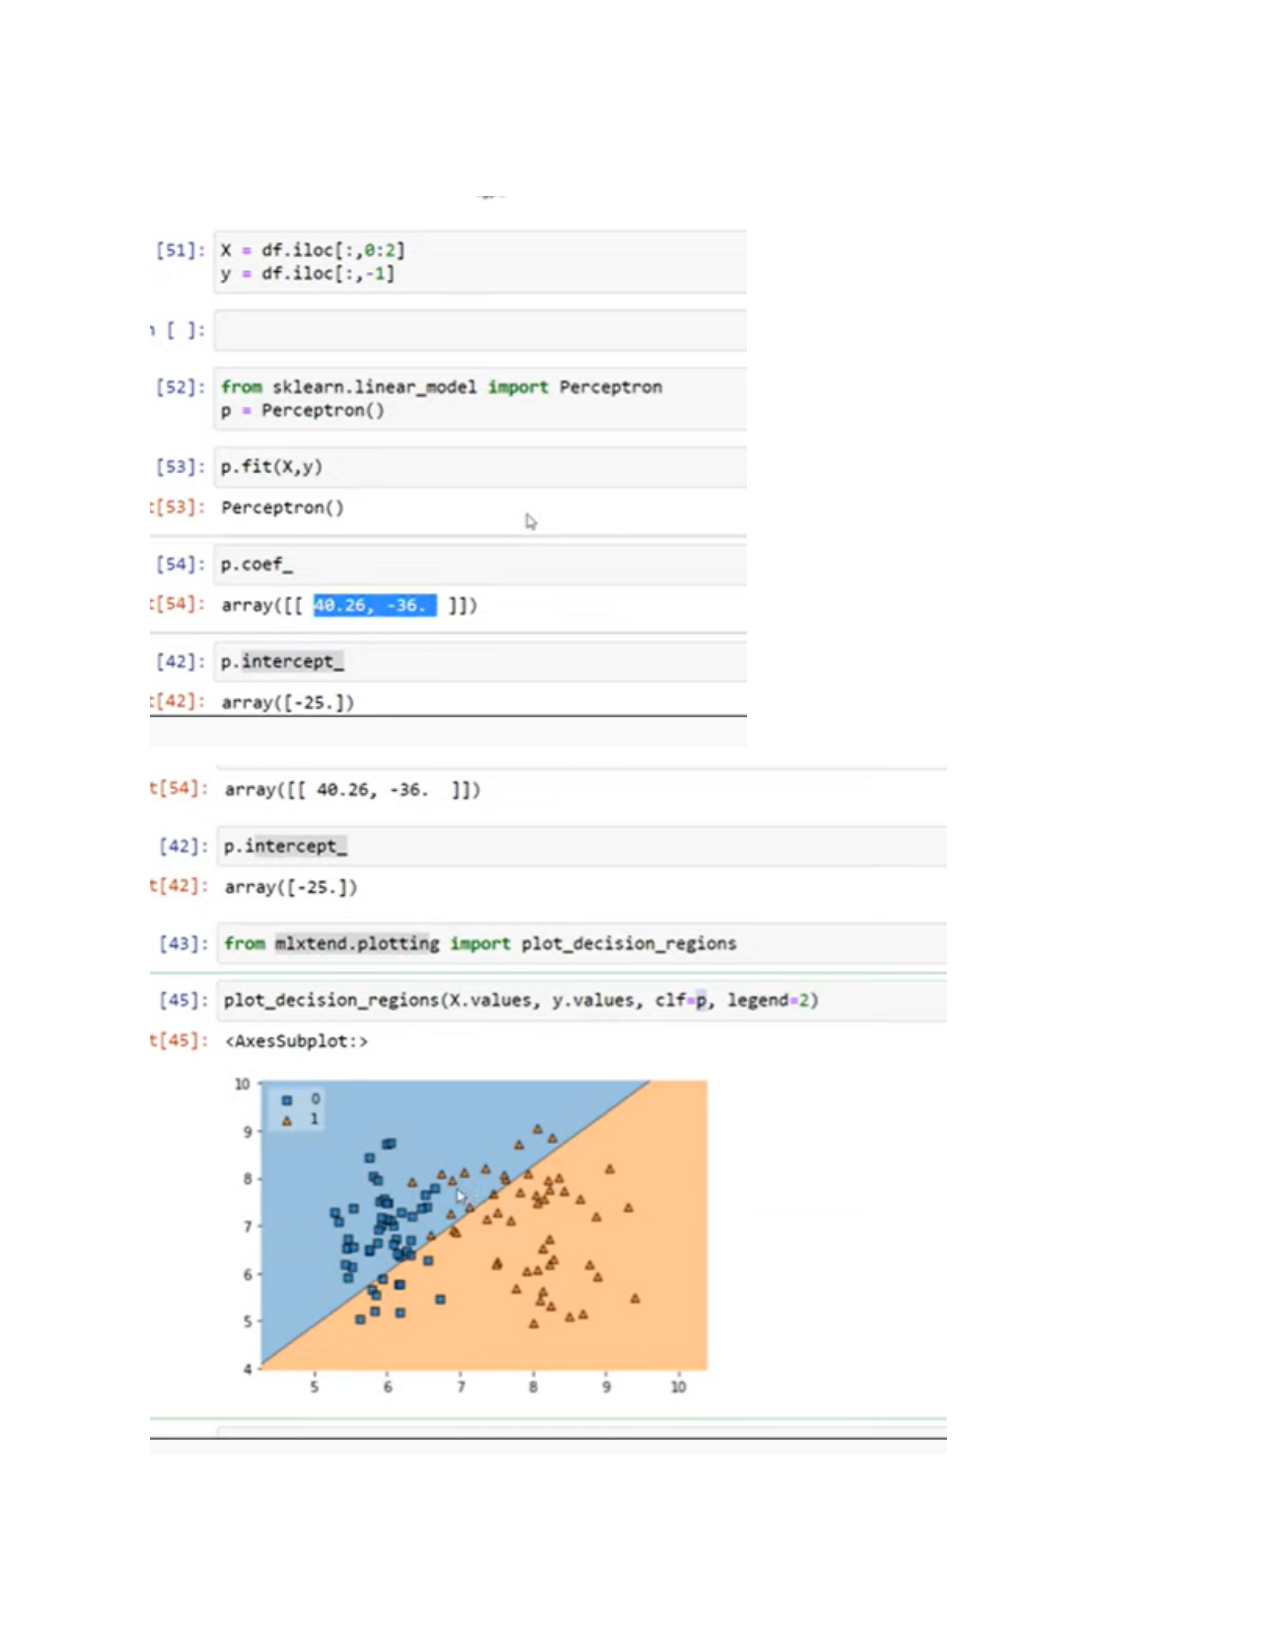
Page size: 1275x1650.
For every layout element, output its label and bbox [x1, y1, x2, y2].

picture [150, 196, 747, 747]
picture [150, 765, 947, 1454]
